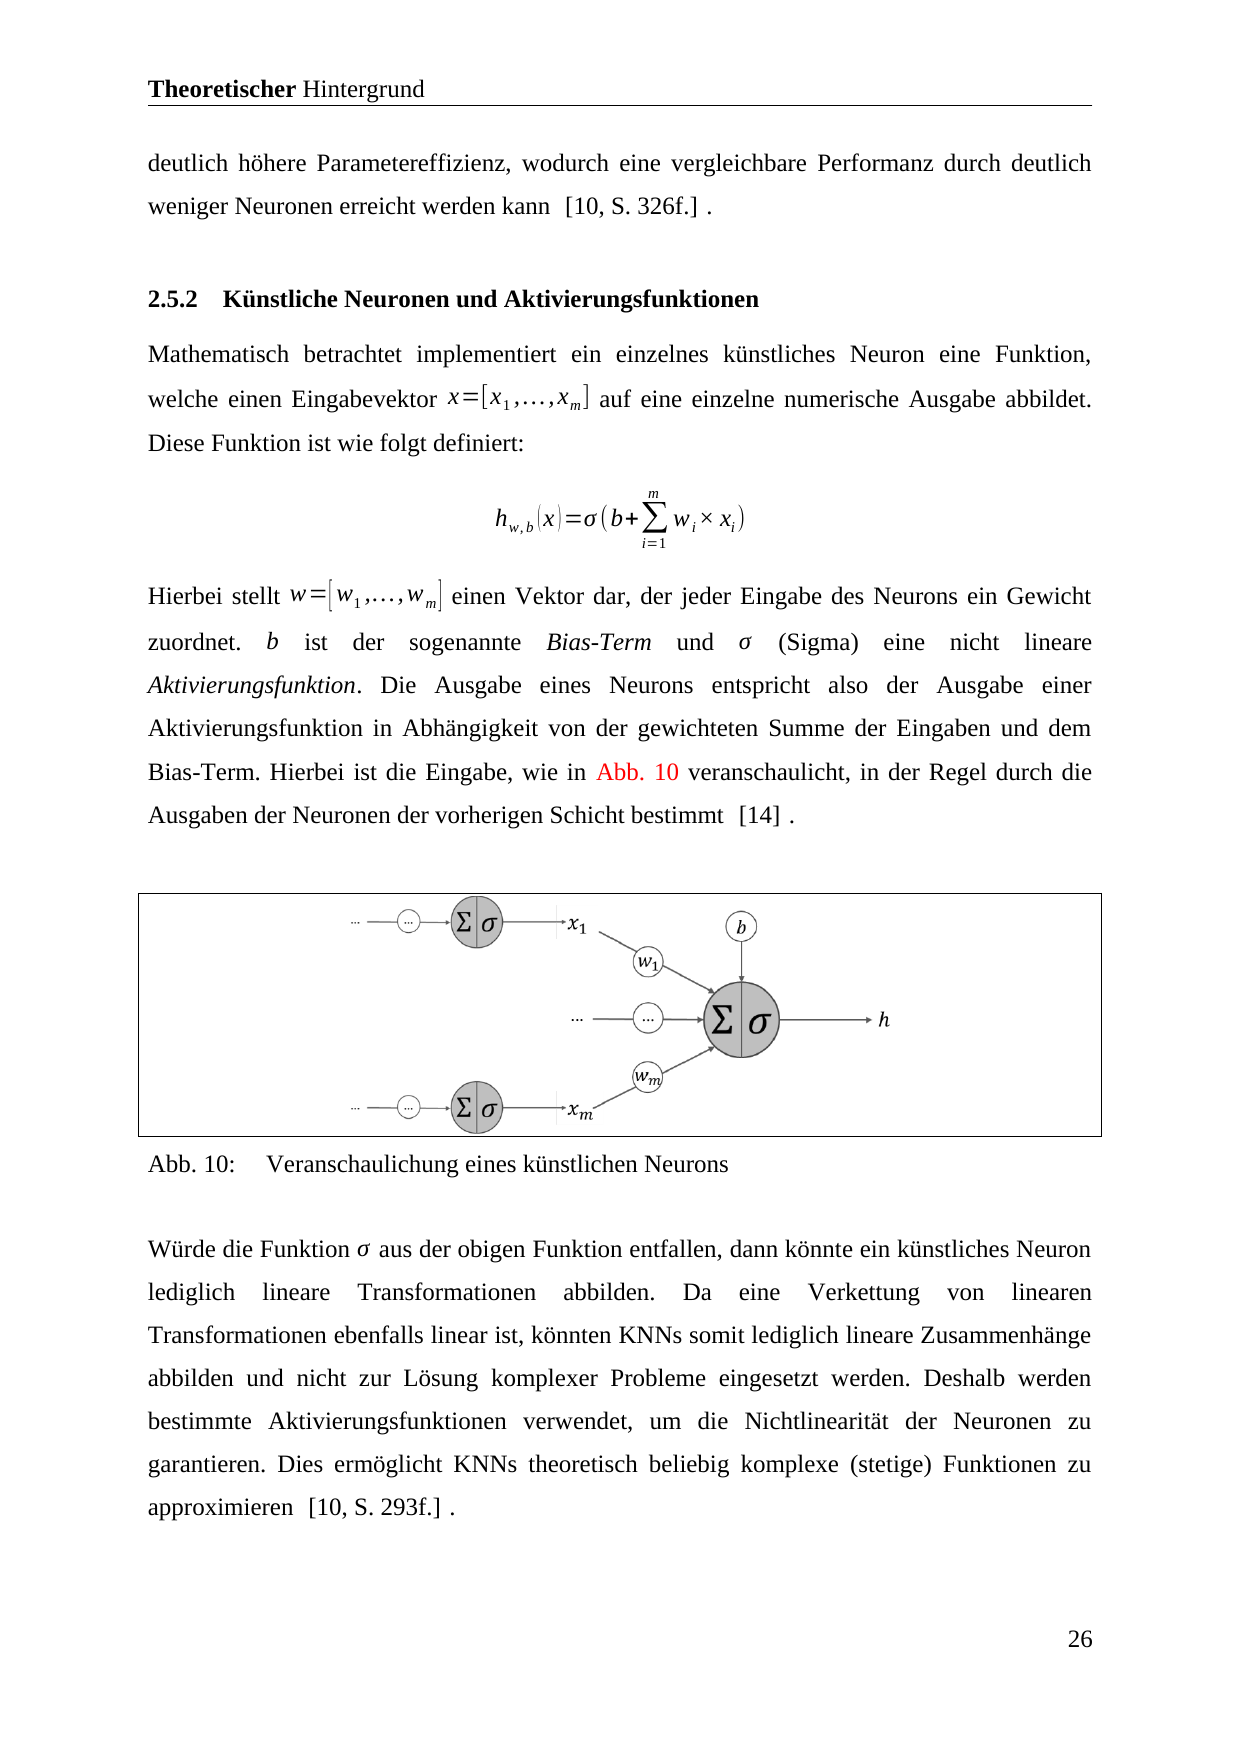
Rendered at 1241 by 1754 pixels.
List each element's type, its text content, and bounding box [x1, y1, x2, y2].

subtitle Künstliche Neuronen und Aktivierungsfunktionen [148, 284, 1092, 313]
picture [341, 896, 899, 1134]
text Würde die Funktion aus der obigen Funktion entfallen, dann könnte ein künstliches Neuron lediglich lineare Transformationen abbilden. Da eine Verkettung von linearen Transformationen ebenfalls linear ist, könnten KNNs somit lediglich lineare Zusammenhänge abbilden und nicht zur Lösung komplexer Probleme eingesetzt werden. Deshalb werden bestimmte Aktivierungsfunktionen verwendet, um die Nichtlinearität der Neuronen zu garantieren. Dies ermöglicht KNNs theoretisch beliebig komplexe (stetige) Funktionen zu approximieren . [148, 1234, 1092, 1521]
text Mathematisch betrachtet implementiert ein einzelnes künstliches Neuron eine Funktion, welche einen Eingabevektor auf eine einzelne numerische Ausgabe abbildet. Diese Funktion ist wie folgt definiert: [148, 339, 1092, 457]
text Abb. 10: Veranschaulichung eines künstlichen Neurons [148, 1149, 1092, 1178]
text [148, 148, 1092, 219]
text Hierbei stellt einen Vektor dar, der jeder Eingabe des Neurons ein Gewicht zuordnet. ist der sogenannte Bias-Term und (Sigma) eine nicht lineare Aktivierungsfunktion. Die Ausgabe eines Neurons entspricht also der Ausgabe einer Aktivierungsfunktion in Abhängigkeit von der gewichteten Summe der Eingaben und dem Bias-Term. Hierbei ist die Eingabe, wie in Abb. 10 veranschaulicht, in der Regel durch die Ausgaben der Neuronen der vorherigen Schicht bestimmt . [148, 578, 1092, 828]
